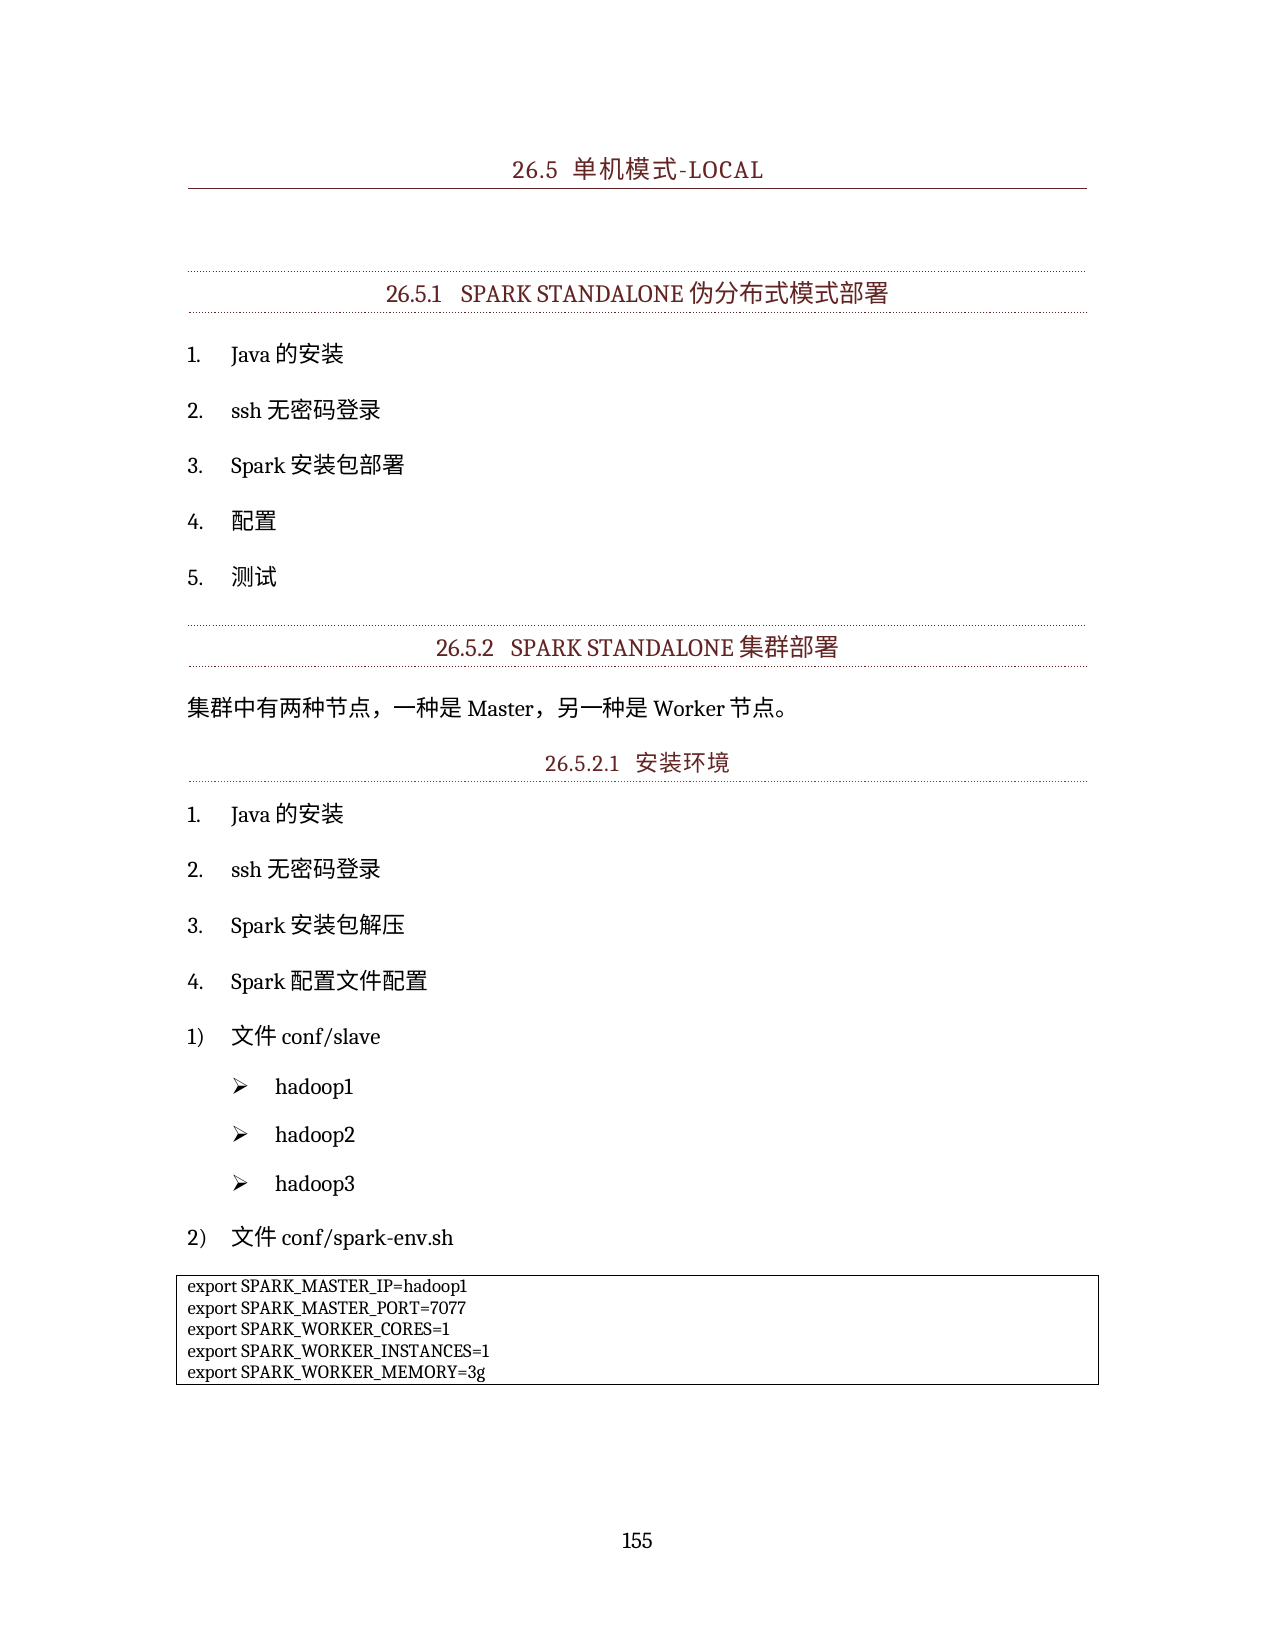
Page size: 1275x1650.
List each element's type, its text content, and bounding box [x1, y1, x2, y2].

list ssh 无密码登录 [187, 851, 1087, 884]
list 文件conf/slave [187, 1018, 1087, 1051]
list Java 的安装 [187, 336, 1087, 369]
list Spark 安装包解压 [187, 907, 1087, 940]
list 文件conf/spark-env.sh [187, 1219, 1087, 1252]
text 集群中有两种节点，一种是Master，另一种是Worker节点。 [187, 689, 1087, 723]
list 测试 [187, 558, 1087, 592]
list hadoop3 [231, 1171, 1087, 1197]
list Java 的安装 [187, 796, 1087, 829]
list 配置 [187, 503, 1087, 536]
list hadoop2 [231, 1122, 1087, 1148]
list hadoop1 [231, 1074, 1087, 1100]
list Spark 安装包部署 [187, 447, 1087, 480]
subtitle 单机模式-local [187, 150, 1087, 189]
subtitle 安装环境 [187, 745, 1087, 782]
subtitle Spark Standalone 伪分布式模式部署 [187, 271, 1087, 313]
list ssh 无密码登录 [187, 392, 1087, 425]
list Spark 配置文件配置 [187, 962, 1087, 996]
subtitle Spark Standalone集群部署 [187, 624, 1087, 667]
table_header export SPARK_MASTER_IP=hadoop1 export SPARK_MASTER_PORT=7077 export SPARK_WORKER_CORES=1 export SPARK_WORKER_INSTANCES=1 export SPARK_WORKER_MEMORY=3g [177, 1276, 1098, 1383]
